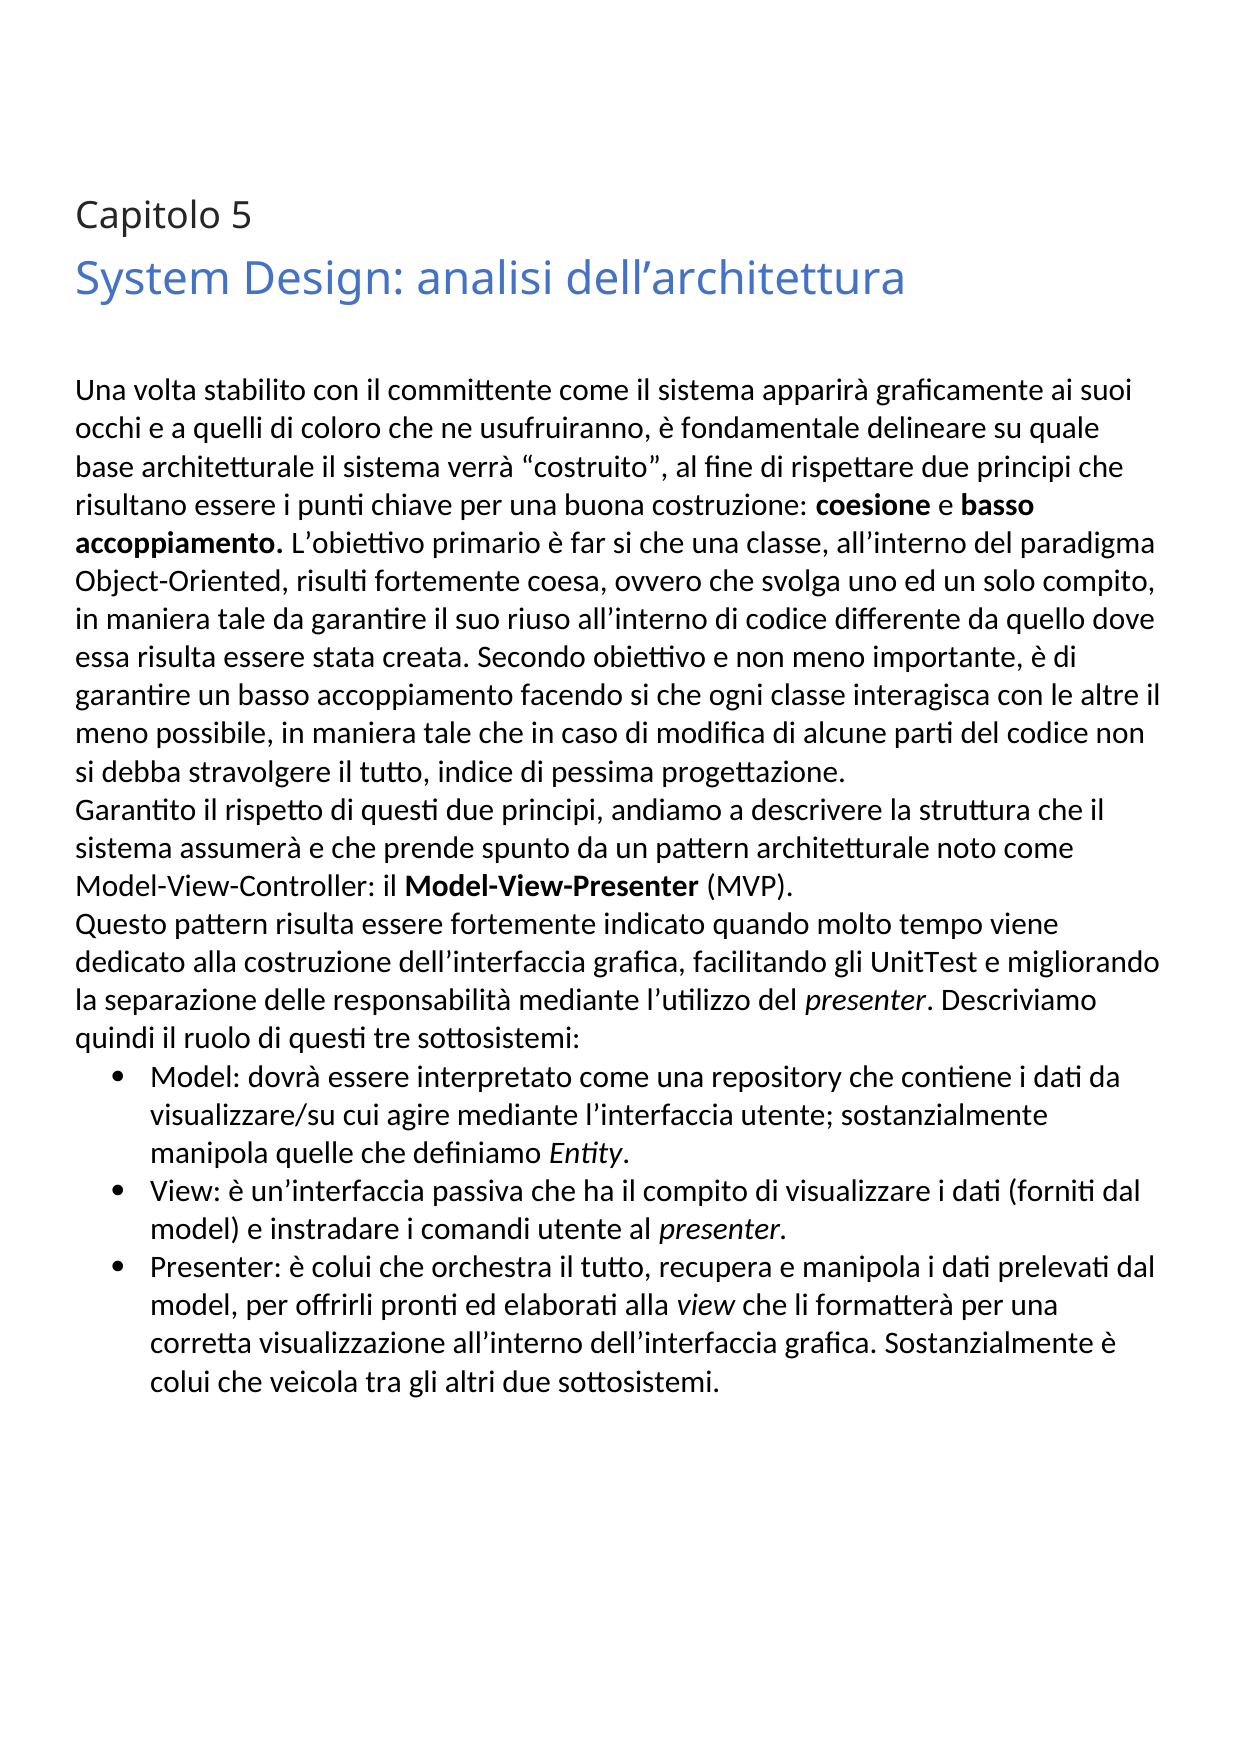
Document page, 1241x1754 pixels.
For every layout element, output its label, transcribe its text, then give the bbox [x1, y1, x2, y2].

list View: è un’interfaccia passiva che ha il compito di visualizzare i dati (forniti dal model) e instradare i comandi utente al presenter. [112, 1171, 1165, 1247]
text Garantito il rispetto di questi due principi, andiamo a descrivere la struttura che il sistema assumerà e che prende spunto da un pattern architetturale noto come Model-View-Controller: il Model-View-Presenter (MVP). [75, 790, 1165, 904]
text Questo pattern risulta essere fortemente indicato quando molto tempo viene dedicato alla costruzione dell’interfaccia grafica, facilitando gli UnitTest e migliorando la separazione delle responsabilità mediante l’utilizzo del presenter. Descriviamo quindi il ruolo di questi tre sottosistemi: [75, 904, 1165, 1057]
text Capitolo 5 [75, 188, 1165, 239]
list Presenter: è colui che orchestra il tutto, recupera e manipola i dati prelevati dal model, per offrirli pronti ed elaborati alla view che li formatterà per una corretta visualizzazione all’interno dell’interfaccia grafica. Sostanzialmente è colui che veicola tra gli altri due sottosistemi. [112, 1247, 1165, 1400]
text System Design: analisi dell’architettura [75, 246, 1165, 308]
list Model: dovrà essere interpretato come una repository che contiene i dati da visualizzare/su cui agire mediante l’interfaccia utente; sostanzialmente manipola quelle che definiamo Entity. [112, 1057, 1165, 1171]
text Una volta stabilito con il committente come il sistema apparirà graficamente ai suoi occhi e a quelli di coloro che ne usufruiranno, è fondamentale delineare su quale base architetturale il sistema verrà “costruito”, al fine di rispettare due principi che risultano essere i punti chiave per una buona costruzione: coesione e basso accoppiamento. L’obiettivo primario è far si che una classe, all’interno del paradigma Object-Oriented, risulti fortemente coesa, ovvero che svolga uno ed un solo compito, in maniera tale da garantire il suo riuso all’interno di codice differente da quello dove essa risulta essere stata creata. Secondo obiettivo e non meno importante, è di garantire un basso accoppiamento facendo si che ogni classe interagisca con le altre il meno possibile, in maniera tale che in caso di modifica di alcune parti del codice non si debba stravolgere il tutto, indice di pessima progettazione. [75, 370, 1165, 790]
